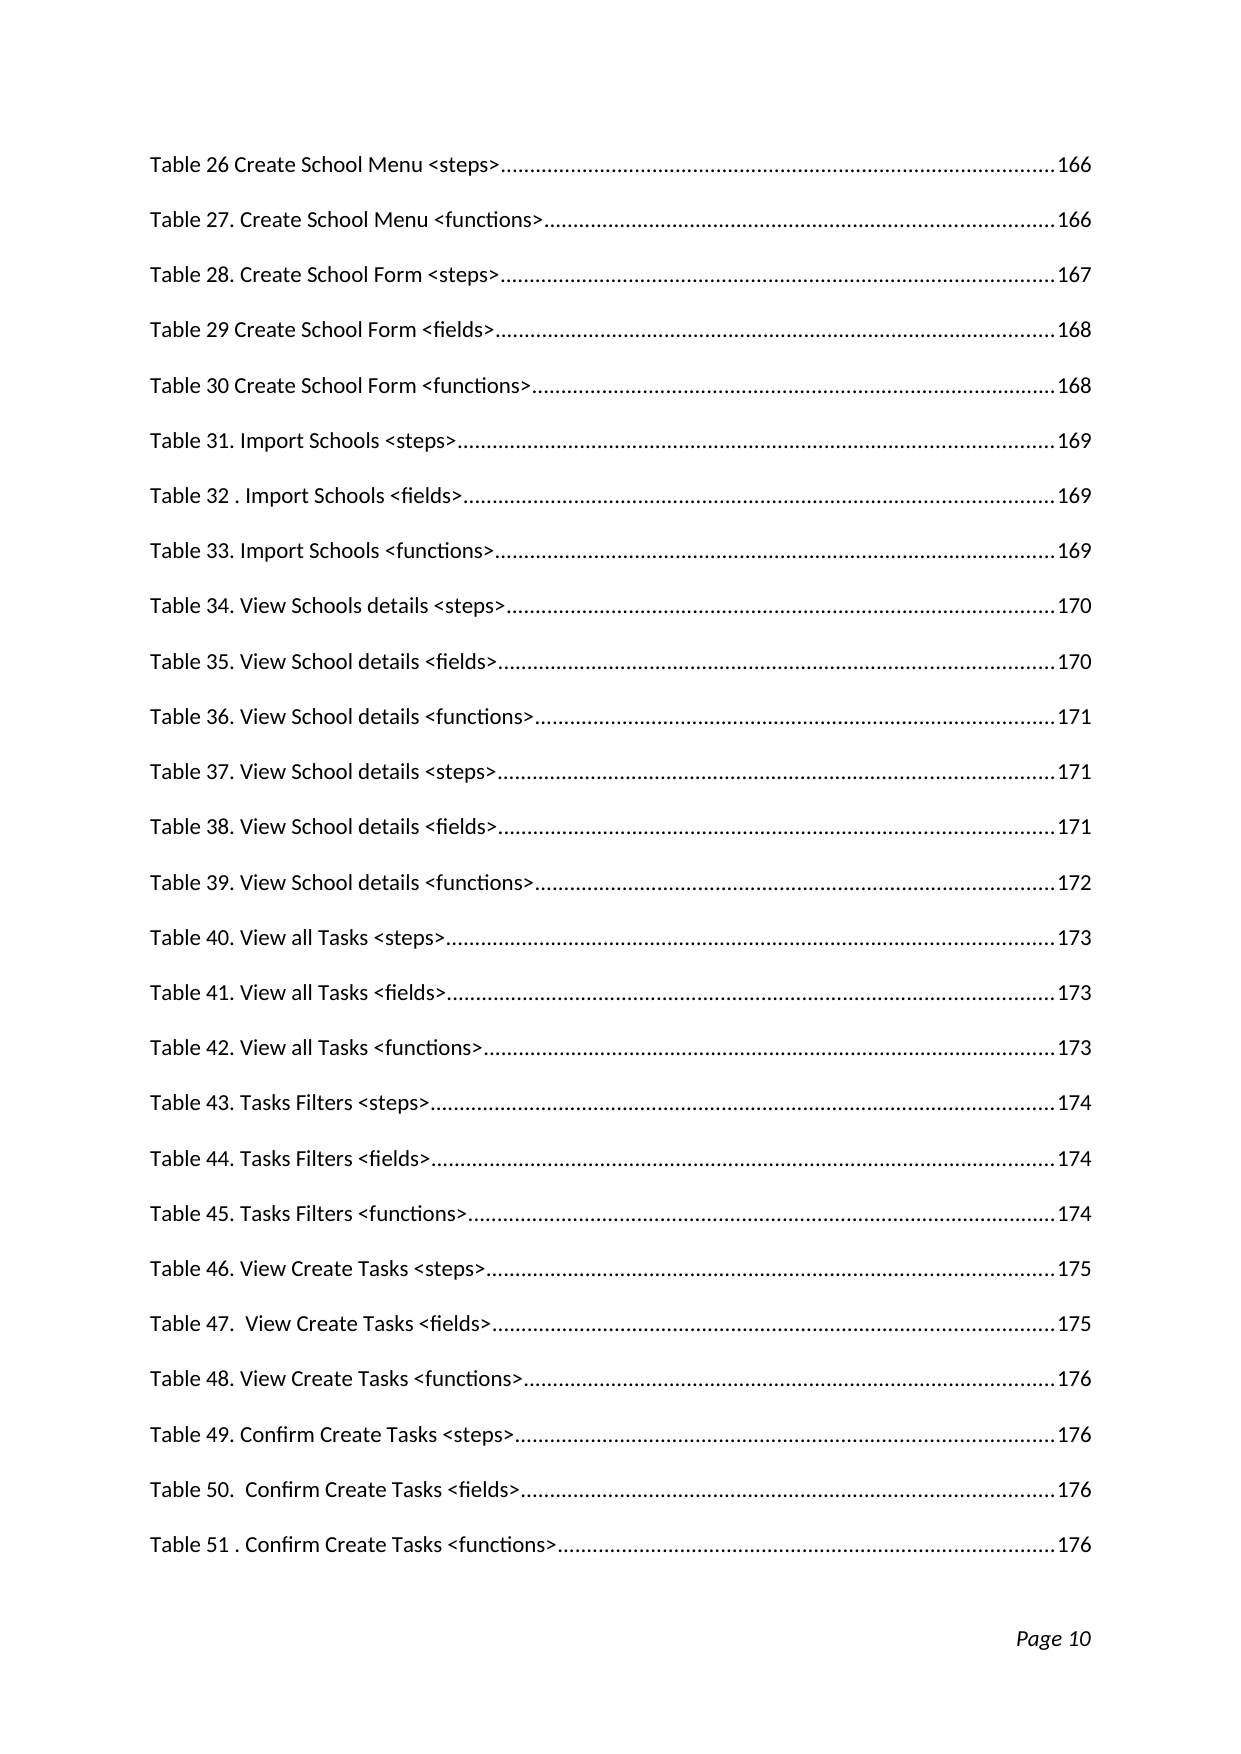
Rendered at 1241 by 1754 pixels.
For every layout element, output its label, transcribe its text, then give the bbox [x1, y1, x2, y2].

text Table 36. View School details <functions> 171 [150, 702, 1093, 730]
text Table 27. Create School Menu <functions> 166 [150, 205, 1093, 233]
text Table 48. View Create Tasks <functions> 176 [150, 1364, 1093, 1393]
text Table 39. View School details <functions> 172 [150, 868, 1093, 896]
text Table 51 . Confirm Create Tasks <functions> 176 [150, 1530, 1093, 1558]
text Table 45. Tasks Filters <functions> 174 [150, 1199, 1093, 1227]
text Table 47. View Create Tasks <fields> 175 [150, 1309, 1093, 1337]
text Table 33. Import Schools <functions> 169 [150, 536, 1093, 564]
text Table 43. Tasks Filters <steps> 174 [150, 1088, 1093, 1117]
text Table 42. View all Tasks <functions> 173 [150, 1033, 1093, 1061]
text Table 40. View all Tasks <steps> 173 [150, 923, 1093, 951]
text Table 28. Create School Form <steps> 167 [150, 260, 1093, 288]
text Table 35. View School details <fields> 170 [150, 647, 1093, 675]
text Table 49. Confirm Create Tasks <steps> 176 [150, 1420, 1093, 1448]
text Table 29 Create School Form <fields> 168 [150, 316, 1093, 344]
text Table 31. Import Schools <steps> 169 [150, 426, 1093, 454]
text Table 46. View Create Tasks <steps> 175 [150, 1254, 1093, 1282]
text Table 26 Create School Menu <steps> 166 [150, 150, 1093, 178]
text Table 37. View School details <steps> 171 [150, 757, 1093, 785]
text Table 38. View School details <fields> 171 [150, 812, 1093, 841]
text Table 32 . Import Schools <fields> 169 [150, 481, 1093, 509]
text Table 41. View all Tasks <fields> 173 [150, 978, 1093, 1006]
text Table 44. Tasks Filters <fields> 174 [150, 1144, 1093, 1172]
text Table 30 Create School Form <functions> 168 [150, 371, 1093, 399]
text Table 50. Confirm Create Tasks <fields> 176 [150, 1475, 1093, 1503]
text Table 34. View Schools details <steps> 170 [150, 592, 1093, 620]
